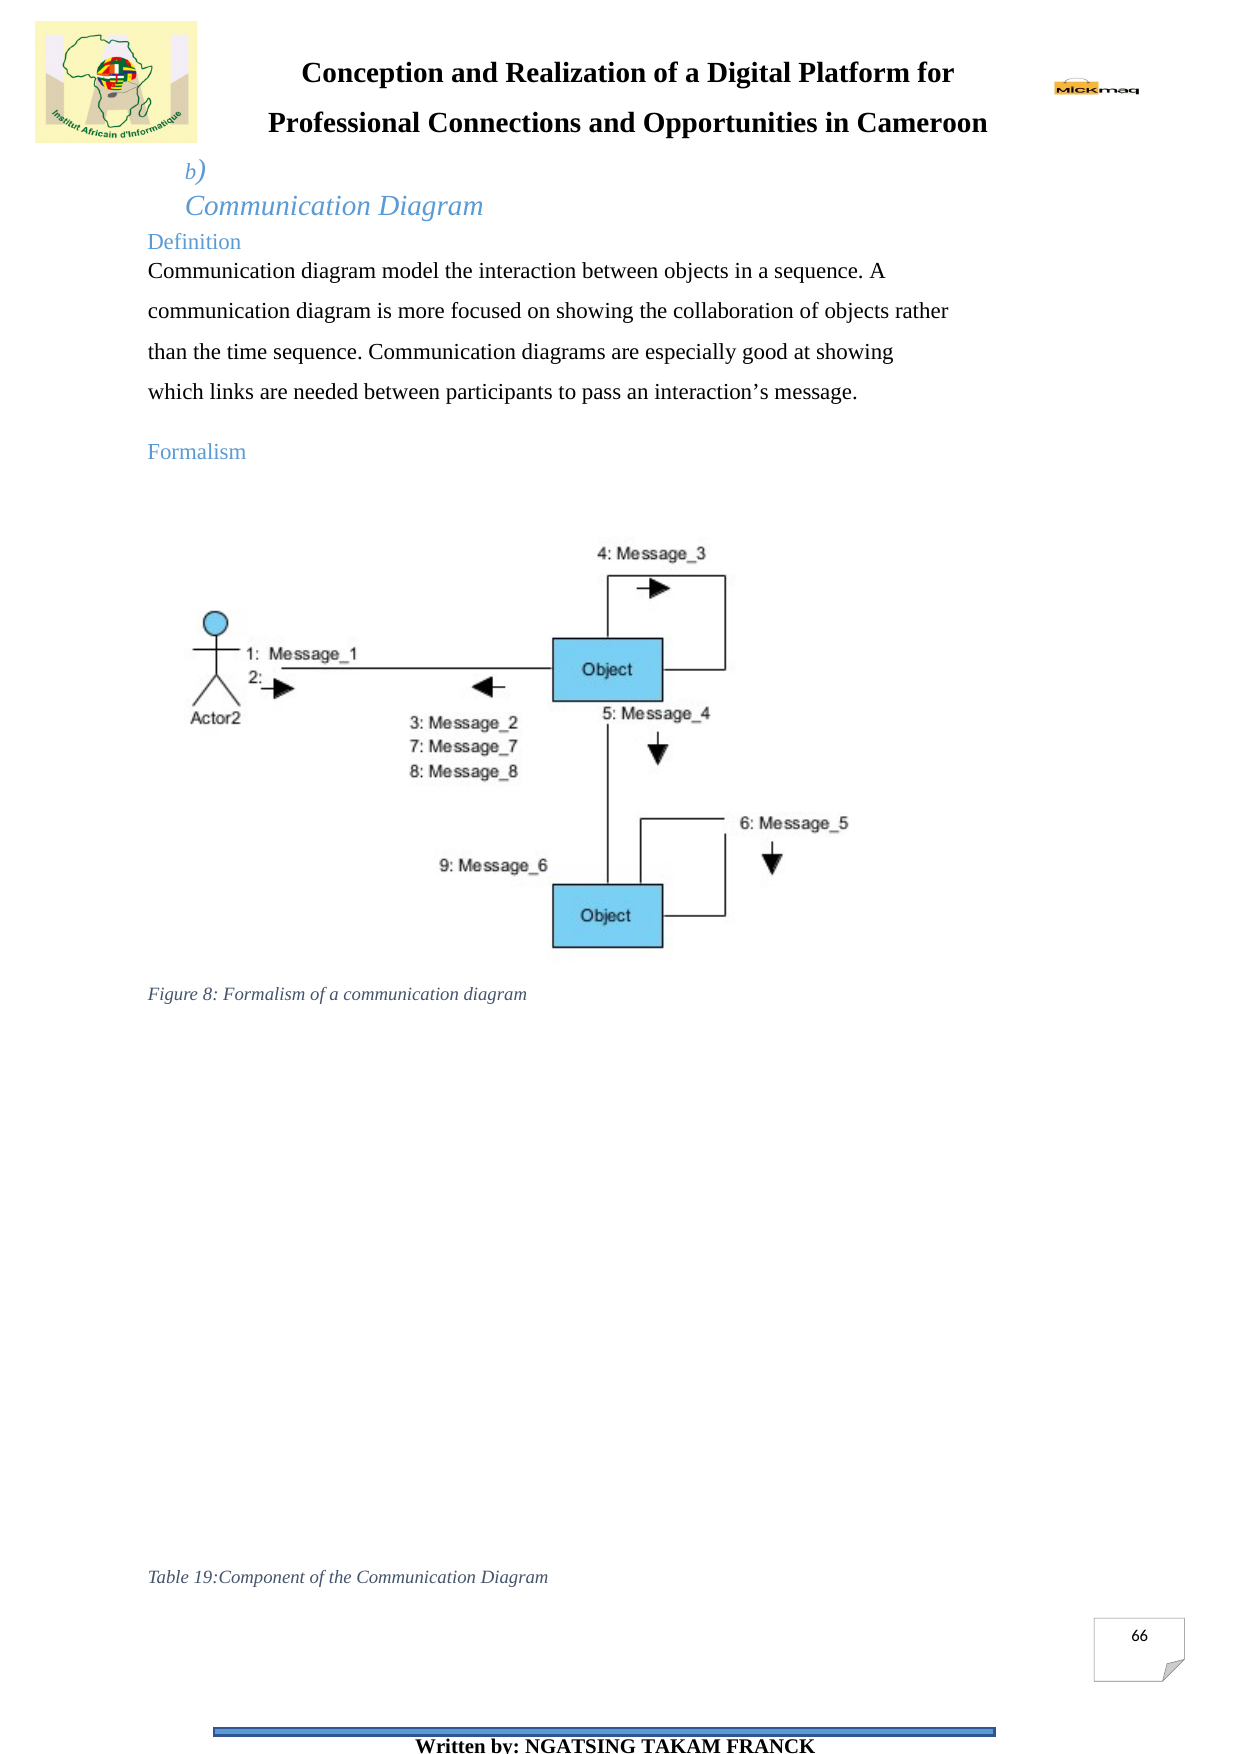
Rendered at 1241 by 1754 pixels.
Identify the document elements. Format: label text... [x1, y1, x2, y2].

picture [147, 511, 885, 975]
subtitle b) Communication Diagram [184, 152, 1093, 221]
subtitle Definition [147, 228, 1093, 254]
picture [35, 21, 198, 143]
subtitle Formalism [147, 438, 1093, 464]
picture [1047, 73, 1143, 103]
text Communication diagram model the interaction between objects in a sequence. A communication diagram is more focused on showing the collaboration of objects rather than the time sequence. Communication diagrams are especially good at showing which links are needed between participants to pass an interaction’s message. [148, 257, 954, 404]
text Figure 8: Formalism of a communication diagram [148, 983, 1093, 1005]
